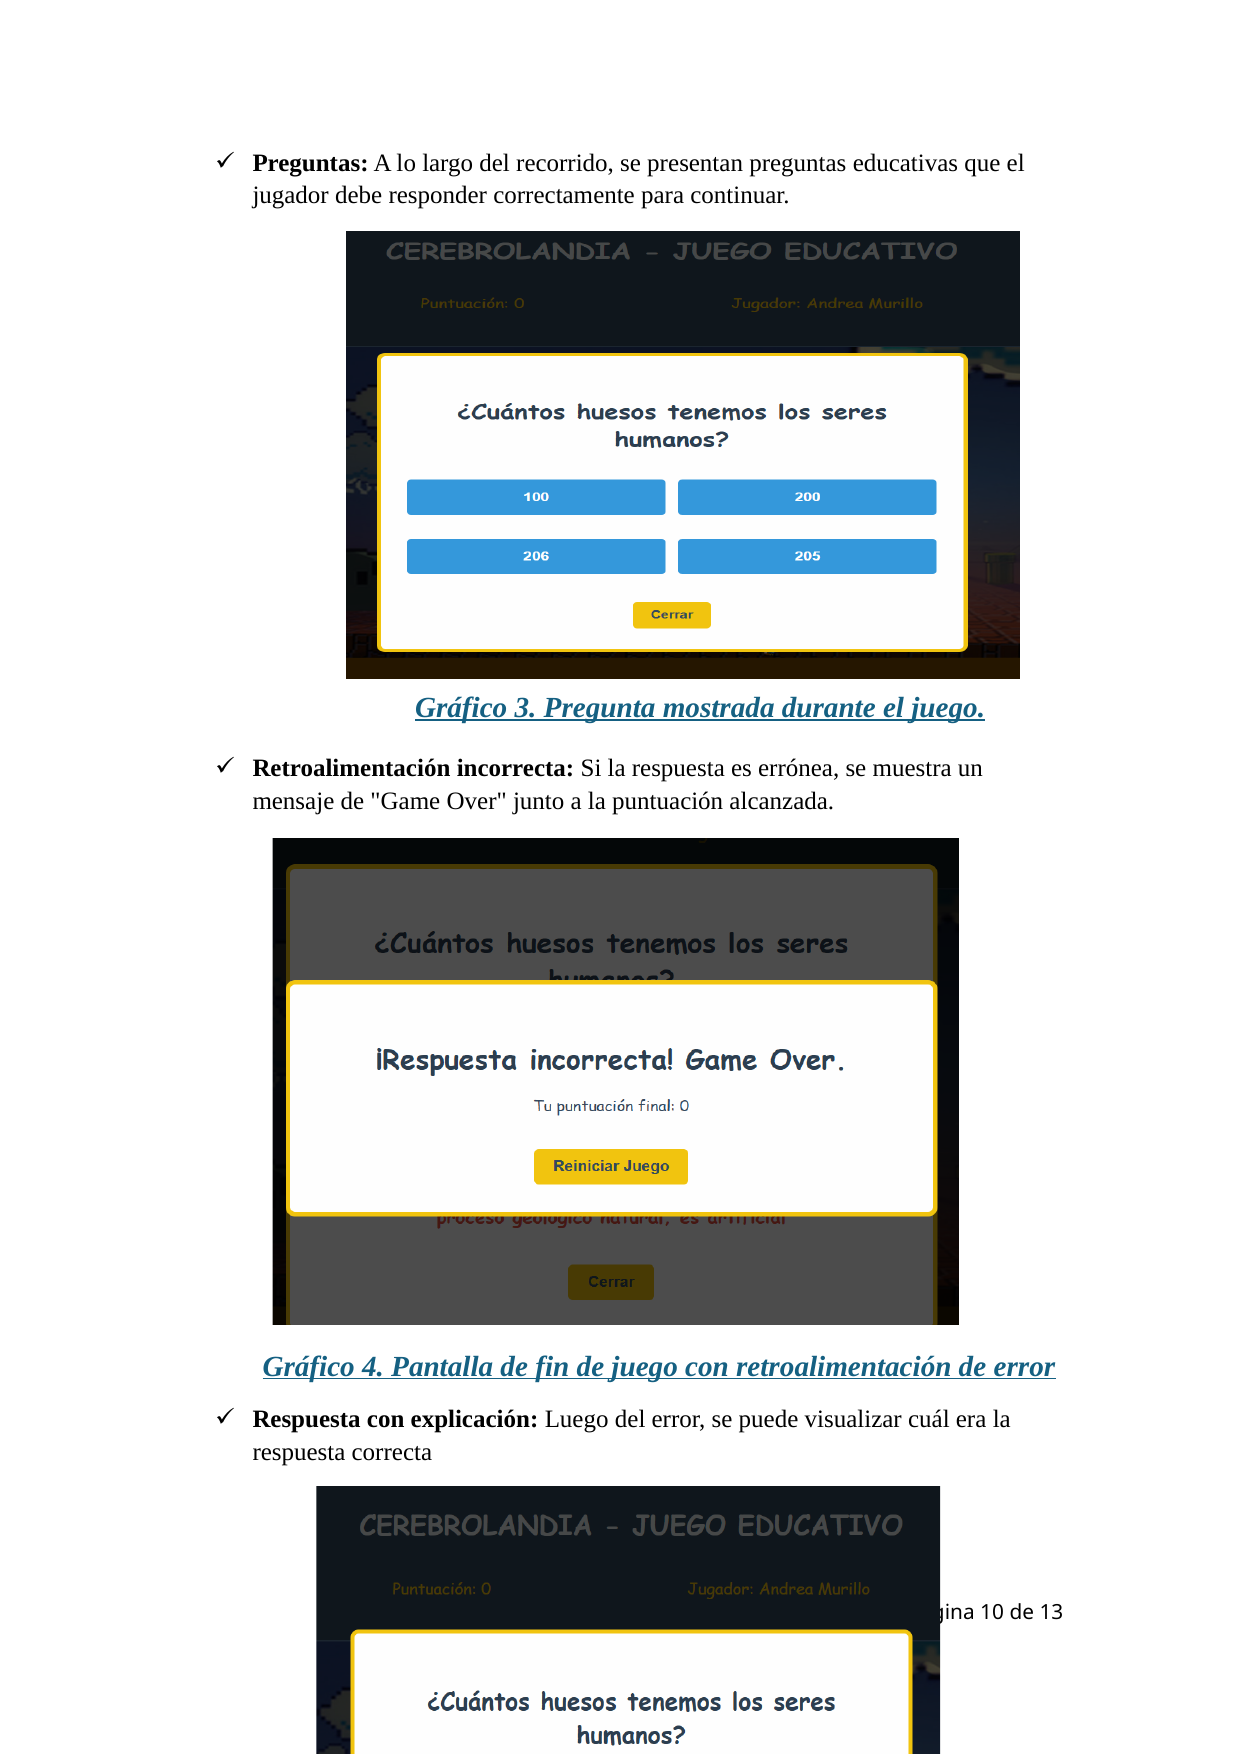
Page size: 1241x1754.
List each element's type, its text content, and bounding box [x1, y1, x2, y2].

text Gráfico 3. Pregunta mostrada durante el juego. [177, 690, 1063, 723]
picture [346, 231, 1020, 679]
picture [272, 838, 959, 1325]
picture [316, 1486, 940, 1754]
list Retroalimentación incorrecta: Si la respuesta es errónea, se muestra un mensaje de "Game Over" junto a la puntuación alcanzada. [215, 753, 1063, 814]
text Gráfico 4. Pantalla de fin de juego con retroalimentación de error [177, 1349, 1063, 1382]
list Respuesta con explicación: Luego del error, se puede visualizar cuál era la respuesta correcta [215, 1404, 1063, 1466]
list Preguntas: A lo largo del recorrido, se presentan preguntas educativas que el jugador debe responder correctamente para continuar. [215, 148, 1063, 209]
